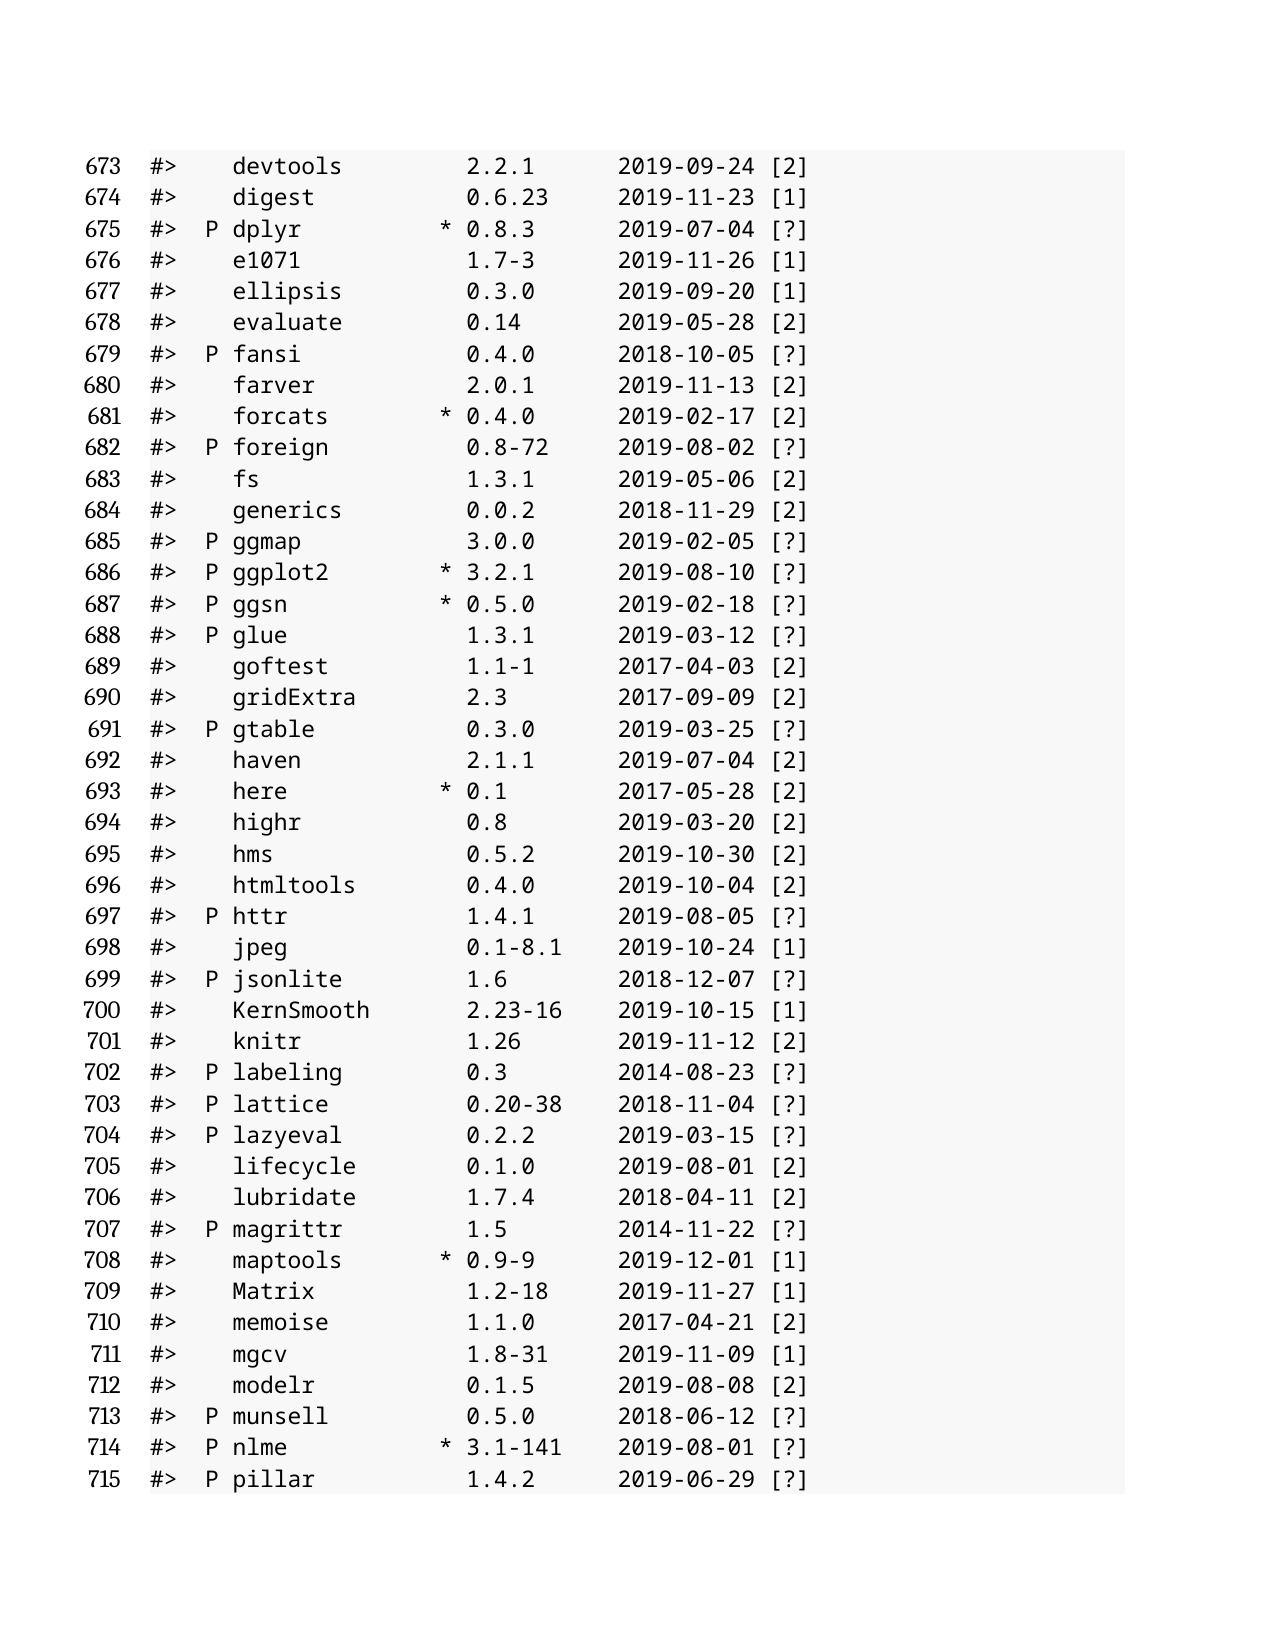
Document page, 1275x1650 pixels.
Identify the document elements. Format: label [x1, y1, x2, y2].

text [150, 150, 1125, 1494]
